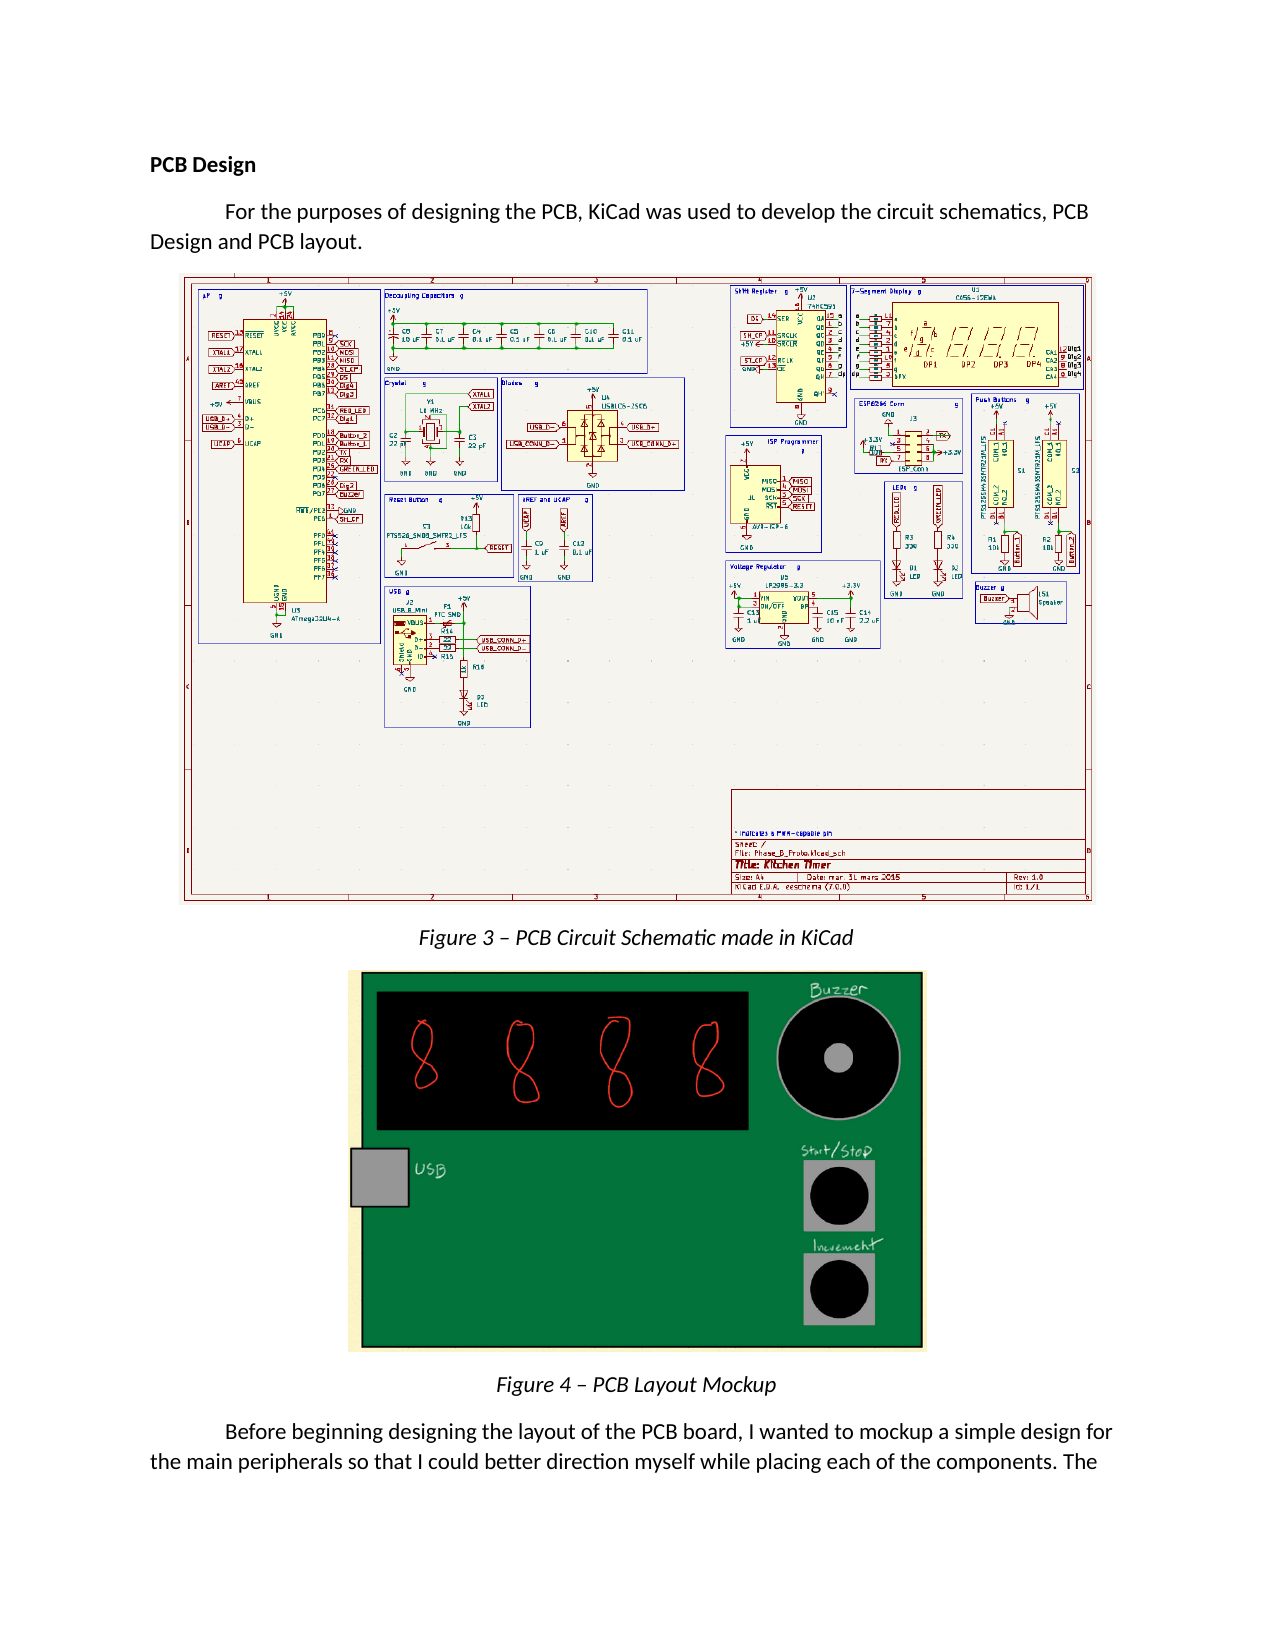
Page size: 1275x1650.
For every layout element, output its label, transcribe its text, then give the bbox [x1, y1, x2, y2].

text Figure 4 – PCB Layout Mockup [150, 1370, 1125, 1398]
text For the purposes of designing the PCB, KiCad was used to develop the circuit schematics, PCB Design and PCB layout. [150, 197, 1125, 255]
picture [178, 273, 1097, 905]
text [150, 1417, 1125, 1475]
picture [348, 970, 927, 1352]
text Figure 3 – PCB Circuit Schematic made in KiCad [150, 923, 1125, 951]
text PCB Design [150, 150, 1125, 178]
